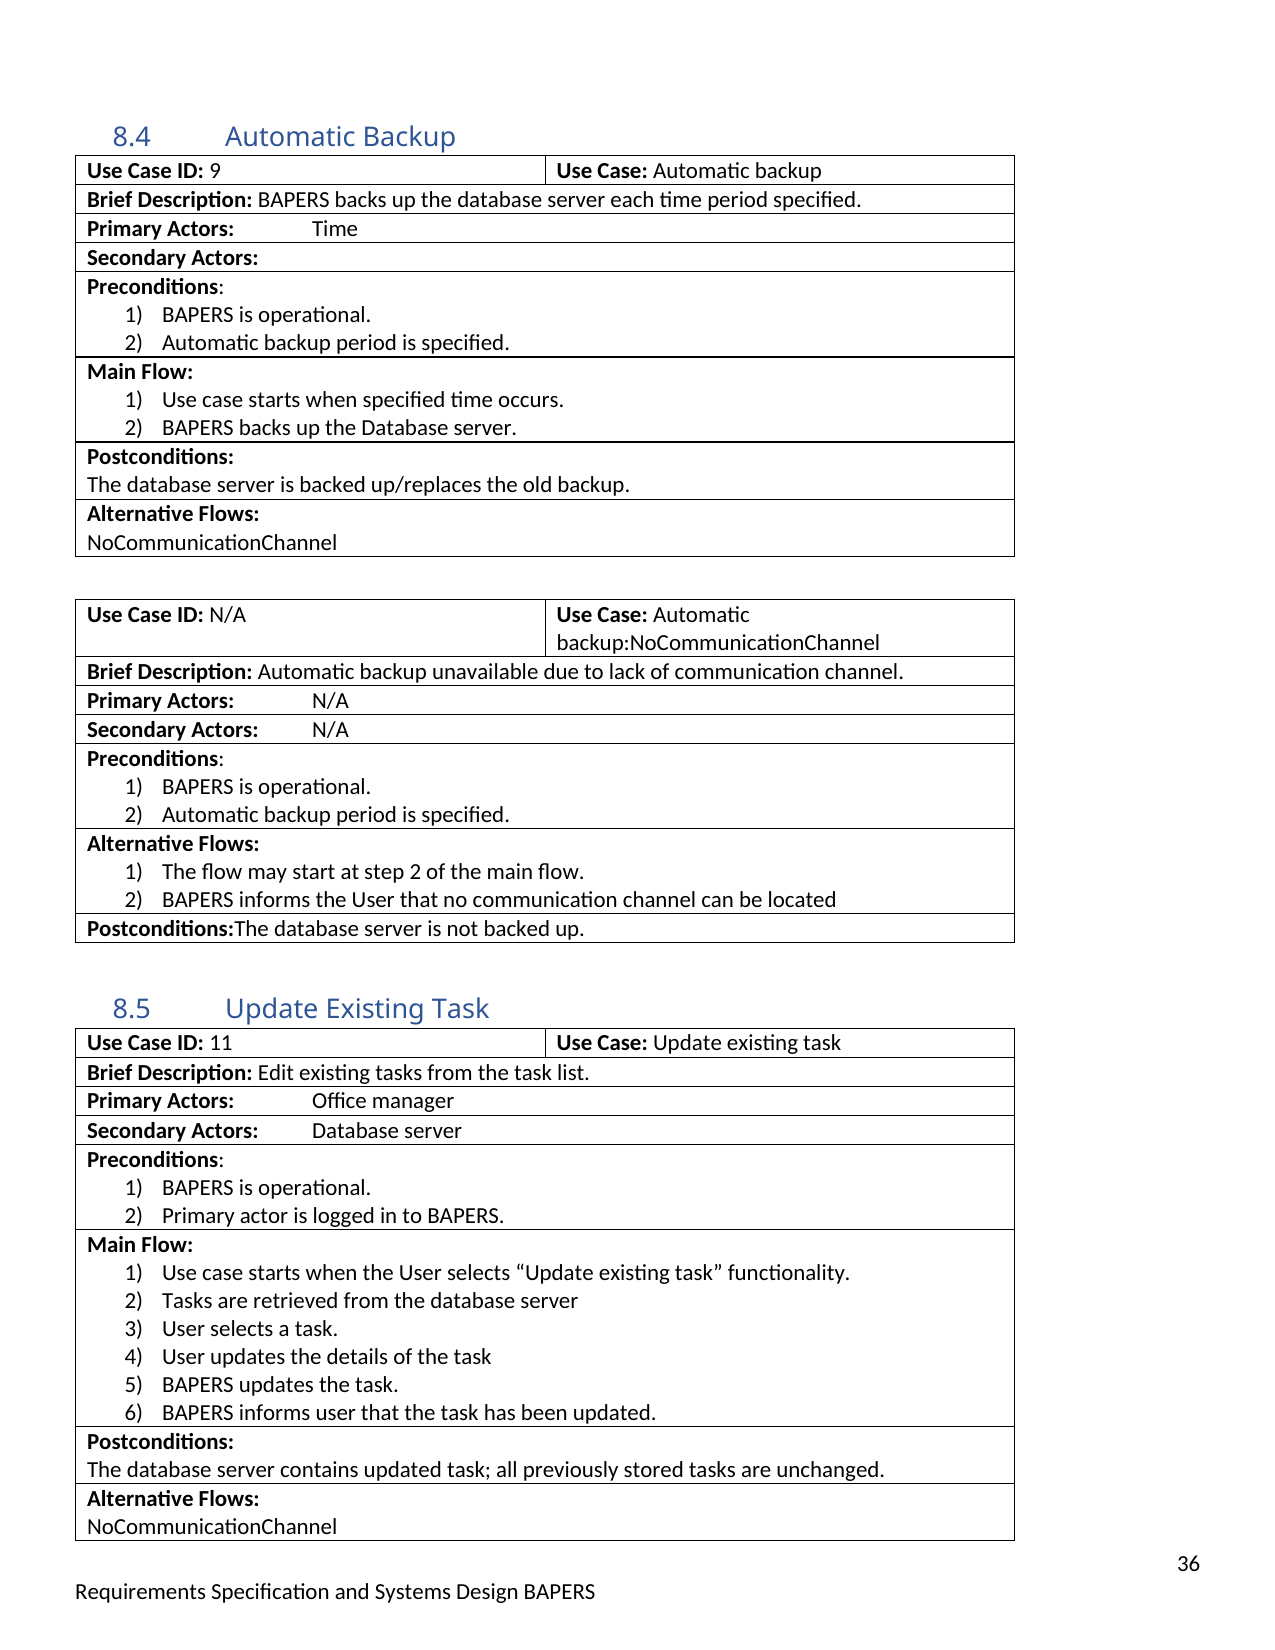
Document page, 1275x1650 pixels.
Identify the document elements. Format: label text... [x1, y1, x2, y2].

table_cell Secondary Actors: N/A [76, 715, 1014, 743]
table_header Use Case ID: N/A [76, 600, 545, 656]
table_cell Alternative Flows: NoCommunicationChannel [76, 500, 1014, 556]
table_cell Postconditions: The database server contains updated task; all previously stored tasks are unchanged. [76, 1427, 1014, 1483]
table_cell Brief Description: Edit existing tasks from the task list. [76, 1058, 1014, 1086]
subtitle Automatic Backup [112, 117, 1200, 154]
table_header Use Case: Automatic backup:NoCommunicationChannel [546, 600, 1014, 656]
table_cell Secondary Actors: [76, 243, 1014, 271]
table_cell Primary Actors: Time [76, 214, 1014, 242]
table_cell Main Flow: Use case starts when the User selects “Update existing task” functionality. Tasks are retrieved from the database server User selects a task. User updates the details of the task BAPERS updates the task. BAPERS informs user that the task has been updated. [76, 1230, 1014, 1426]
table_header Use Case: Update existing task [546, 1029, 1014, 1057]
table_cell Preconditions: BAPERS is operational. Automatic backup period is specified. [76, 744, 1014, 828]
table_header Use Case ID: 9 [76, 156, 545, 184]
table_cell Brief Description: BAPERS backs up the database server each time period specified. [76, 185, 1014, 213]
table_cell Postconditions:The database server is not backed up. [76, 914, 1014, 942]
table_cell Secondary Actors: Database server [76, 1116, 1014, 1144]
table_cell Alternative Flows: NoCommunicationChannel [76, 1484, 1014, 1540]
table_cell Primary Actors: Office manager [76, 1087, 1014, 1115]
table_cell Alternative Flows: The flow may start at step 2 of the main flow. BAPERS informs the User that no communication channel can be located [76, 829, 1014, 913]
table_header Use Case ID: 11 [76, 1029, 545, 1057]
table_cell Brief Description: Automatic backup unavailable due to lack of communication channel. [76, 657, 1014, 685]
table_cell Preconditions: BAPERS is operational. Automatic backup period is specified. [76, 272, 1014, 356]
subtitle Update Existing Task [112, 989, 1200, 1026]
table_cell Main Flow: Use case starts when specified time occurs. BAPERS backs up the Database server. [76, 358, 1014, 441]
table_cell Preconditions: BAPERS is operational. Primary actor is logged in to BAPERS. [76, 1145, 1014, 1229]
table_cell Postconditions: The database server is backed up/replaces the old backup. [76, 443, 1014, 498]
table_cell Primary Actors: N/A [76, 686, 1014, 714]
table_header Use Case: Automatic backup [546, 156, 1014, 184]
